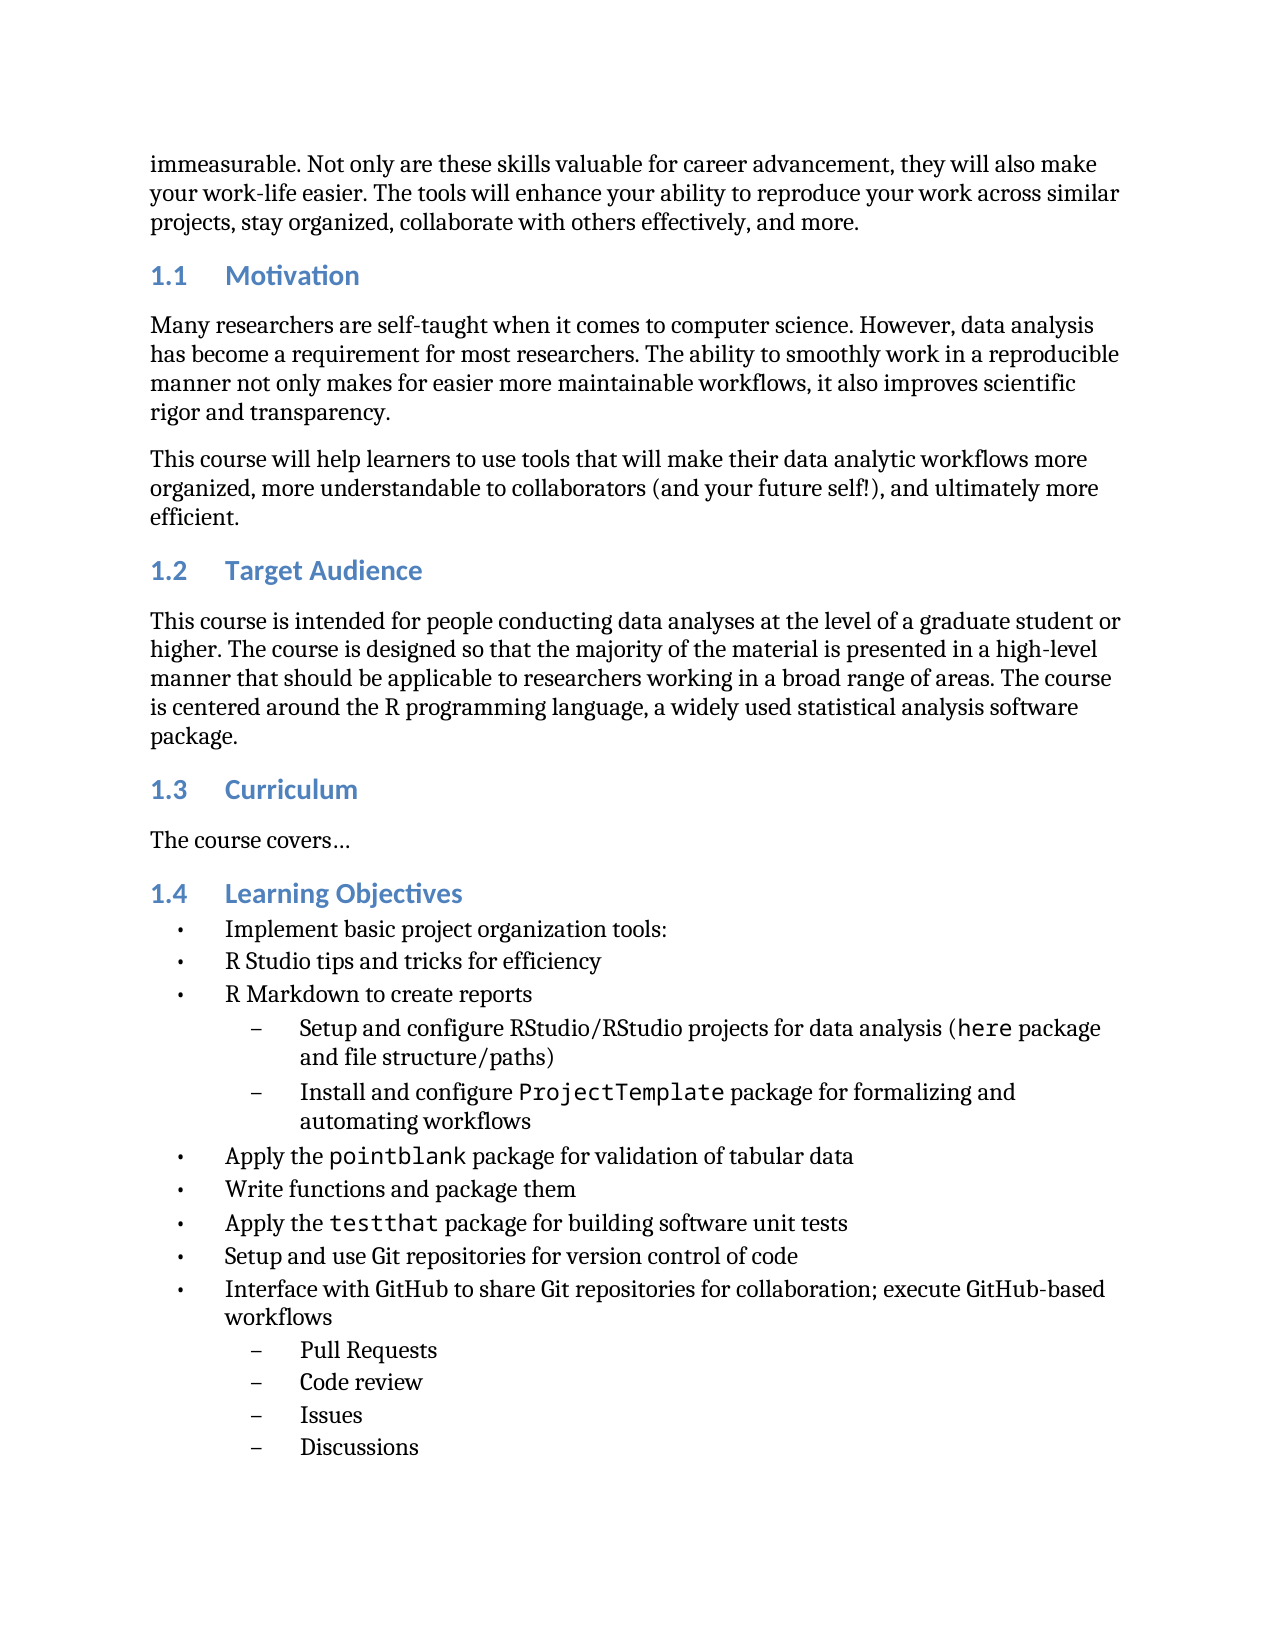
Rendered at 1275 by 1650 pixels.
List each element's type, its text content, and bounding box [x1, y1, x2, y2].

list Apply the pointblank package for validation of tabular data [175, 1139, 1125, 1171]
list Setup and configure RStudio/RStudio projects for data analysis (here package and file structure/paths) [250, 1012, 1125, 1072]
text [150, 150, 1125, 236]
list Apply the testthat package for building software unit tests [175, 1207, 1125, 1238]
text This course will help learners to use tools that will make their data analytic workflows more organized, more understandable to collaborators (and your future self!), and ultimately more efficient. [150, 445, 1125, 531]
list Write functions and package them [175, 1174, 1125, 1203]
list Issues [250, 1401, 1125, 1429]
text This course is intended for people conducting data analyses at the level of a graduate student or higher. The course is designed so that the majority of the material is presented in a high-level manner that should be applicable to researchers working in a broad range of areas. The course is centered around the R programming language, a widely used statistical analysis software package. [150, 607, 1125, 750]
list Implement basic project organization tools: [175, 914, 1125, 943]
text The course covers… [150, 826, 1125, 854]
list Discussions [250, 1433, 1125, 1462]
list R Studio tips and tricks for efficiency [175, 947, 1125, 976]
list Interface with GitHub to share Git repositories for collaboration; execute GitHub-based workflows [175, 1274, 1125, 1332]
text Many researchers are self-taught when it comes to computer science. However, data analysis has become a requirement for most researchers. The ability to smoothly work in a reproducible manner not only makes for easier more maintainable workflows, it also improves scientific rigor and transparency. [150, 311, 1125, 426]
list Code review [250, 1368, 1125, 1397]
subtitle 1.3 Curriculum [150, 771, 1125, 807]
subtitle 1.1 Motivation [150, 257, 1125, 293]
list Pull Requests [250, 1336, 1125, 1364]
subtitle 1.2 Target Audience [150, 552, 1125, 588]
subtitle 1.4 Learning Objectives [150, 875, 1125, 911]
list R Markdown to create reports [175, 979, 1125, 1008]
list Setup and use Git repositories for version control of code [175, 1242, 1125, 1271]
list Install and configure ProjectTemplate package for formalizing and automating workflows [250, 1076, 1125, 1136]
